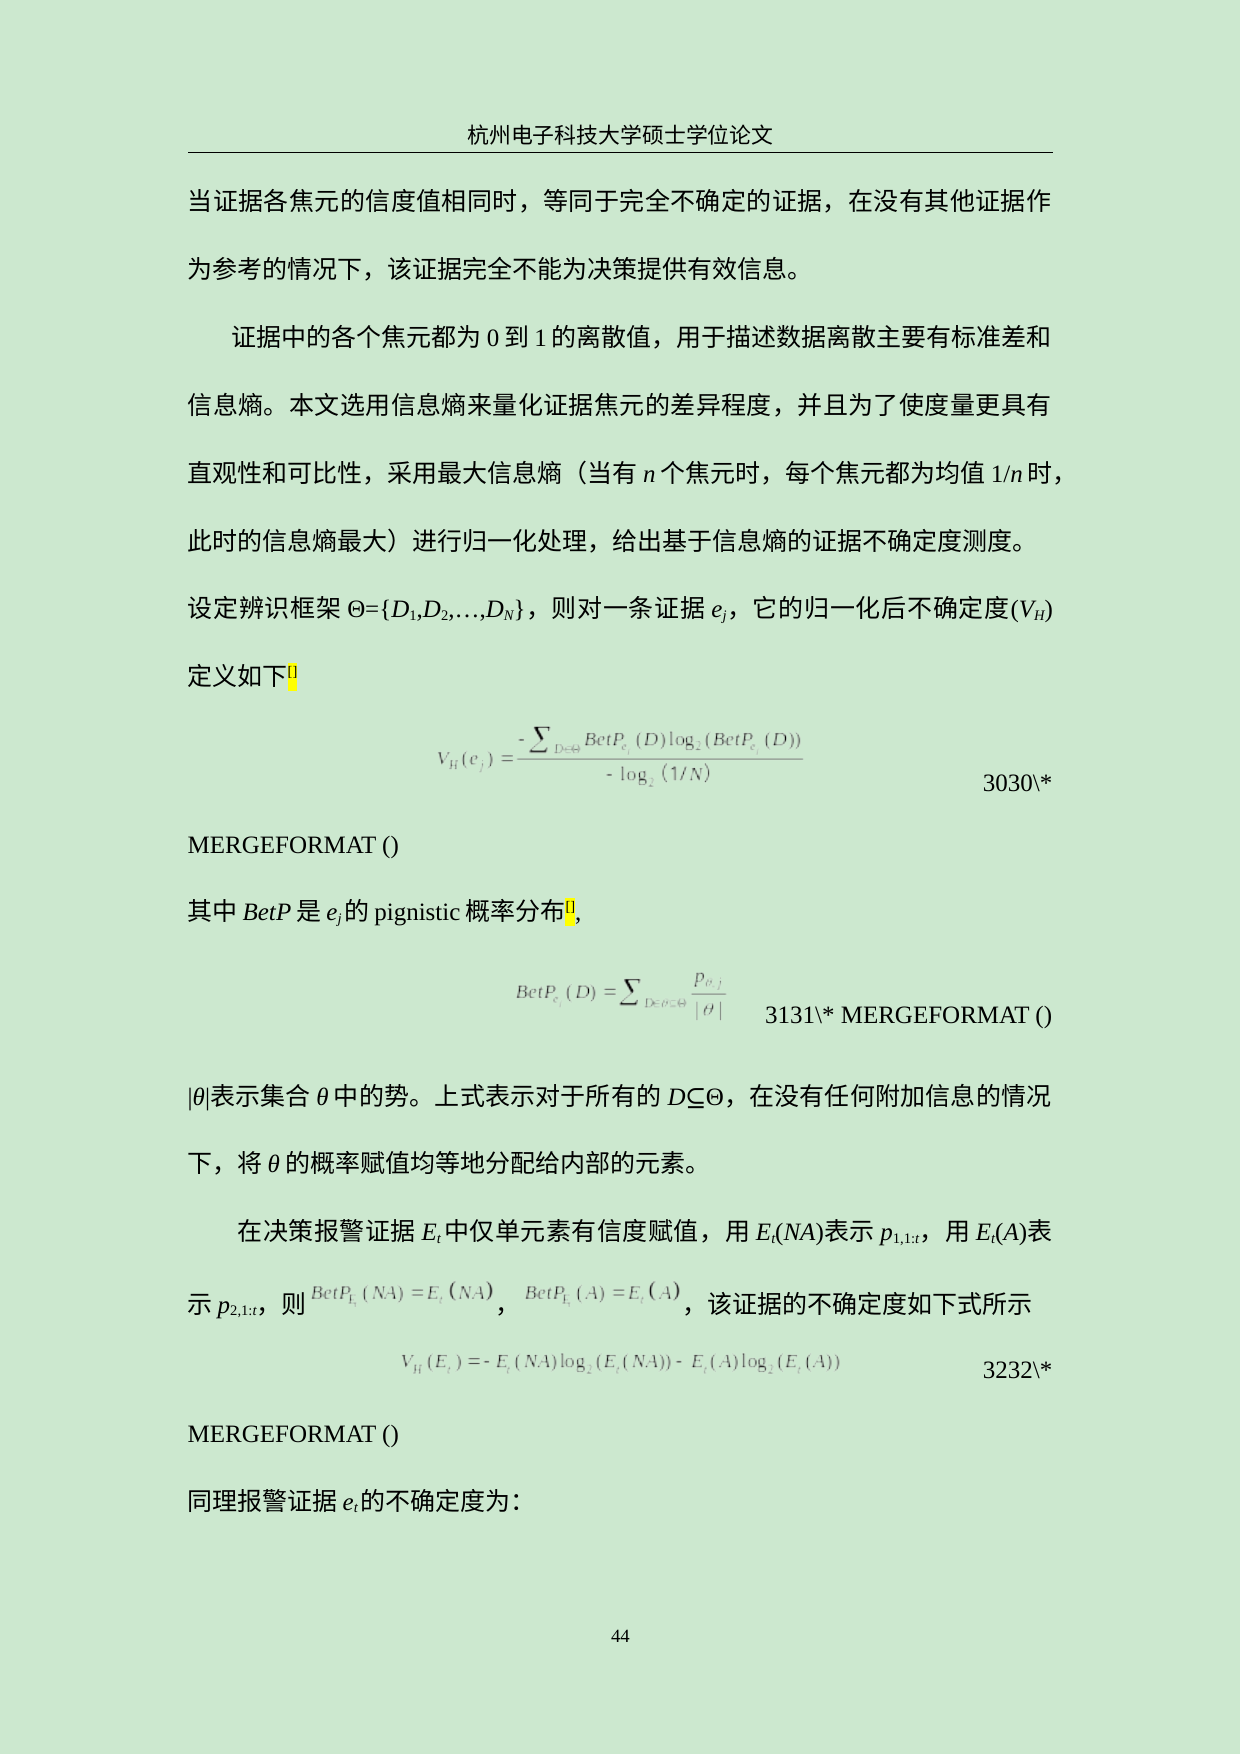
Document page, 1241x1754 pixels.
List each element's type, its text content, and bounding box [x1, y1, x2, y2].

text 设定辨识框架Θ={D1,D2,…,DN}，则对一条证据ej，它的归一化后不确定度(VH)定义如下[] [187, 573, 1053, 709]
text 其中BetP是ej的pignistic概率分布[], [187, 876, 1053, 944]
text 同理报警证据et的不确定度为： [187, 1465, 1053, 1533]
text |θ|表示集合θ中的势。上式表示对于所有的D⊆Θ，在没有任何附加信息的情况下，将θ的概率赋值均等地分配给内部的元素。 [187, 1060, 1053, 1196]
text 证据中的各个焦元都为0到1的离散值，用于描述数据离散主要有标准差和信息熵。本文选用信息熵来量化证据焦元的差异程度，并且为了使度量更具有直观性和可比性，采用最大信息熵（当有n个焦元时，每个焦元都为均值1/n时，此时的信息熵最大）进行归一化处理，给出基于信息熵的证据不确定度测度。 [187, 301, 1053, 573]
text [187, 166, 1053, 301]
text 在决策报警证据Et中仅单元素有信度赋值，用Et(NA)表示p1,1:t，用Et(A)表示p2,1:t，则，，该证据的不确定度如下式所示 [187, 1196, 1053, 1332]
